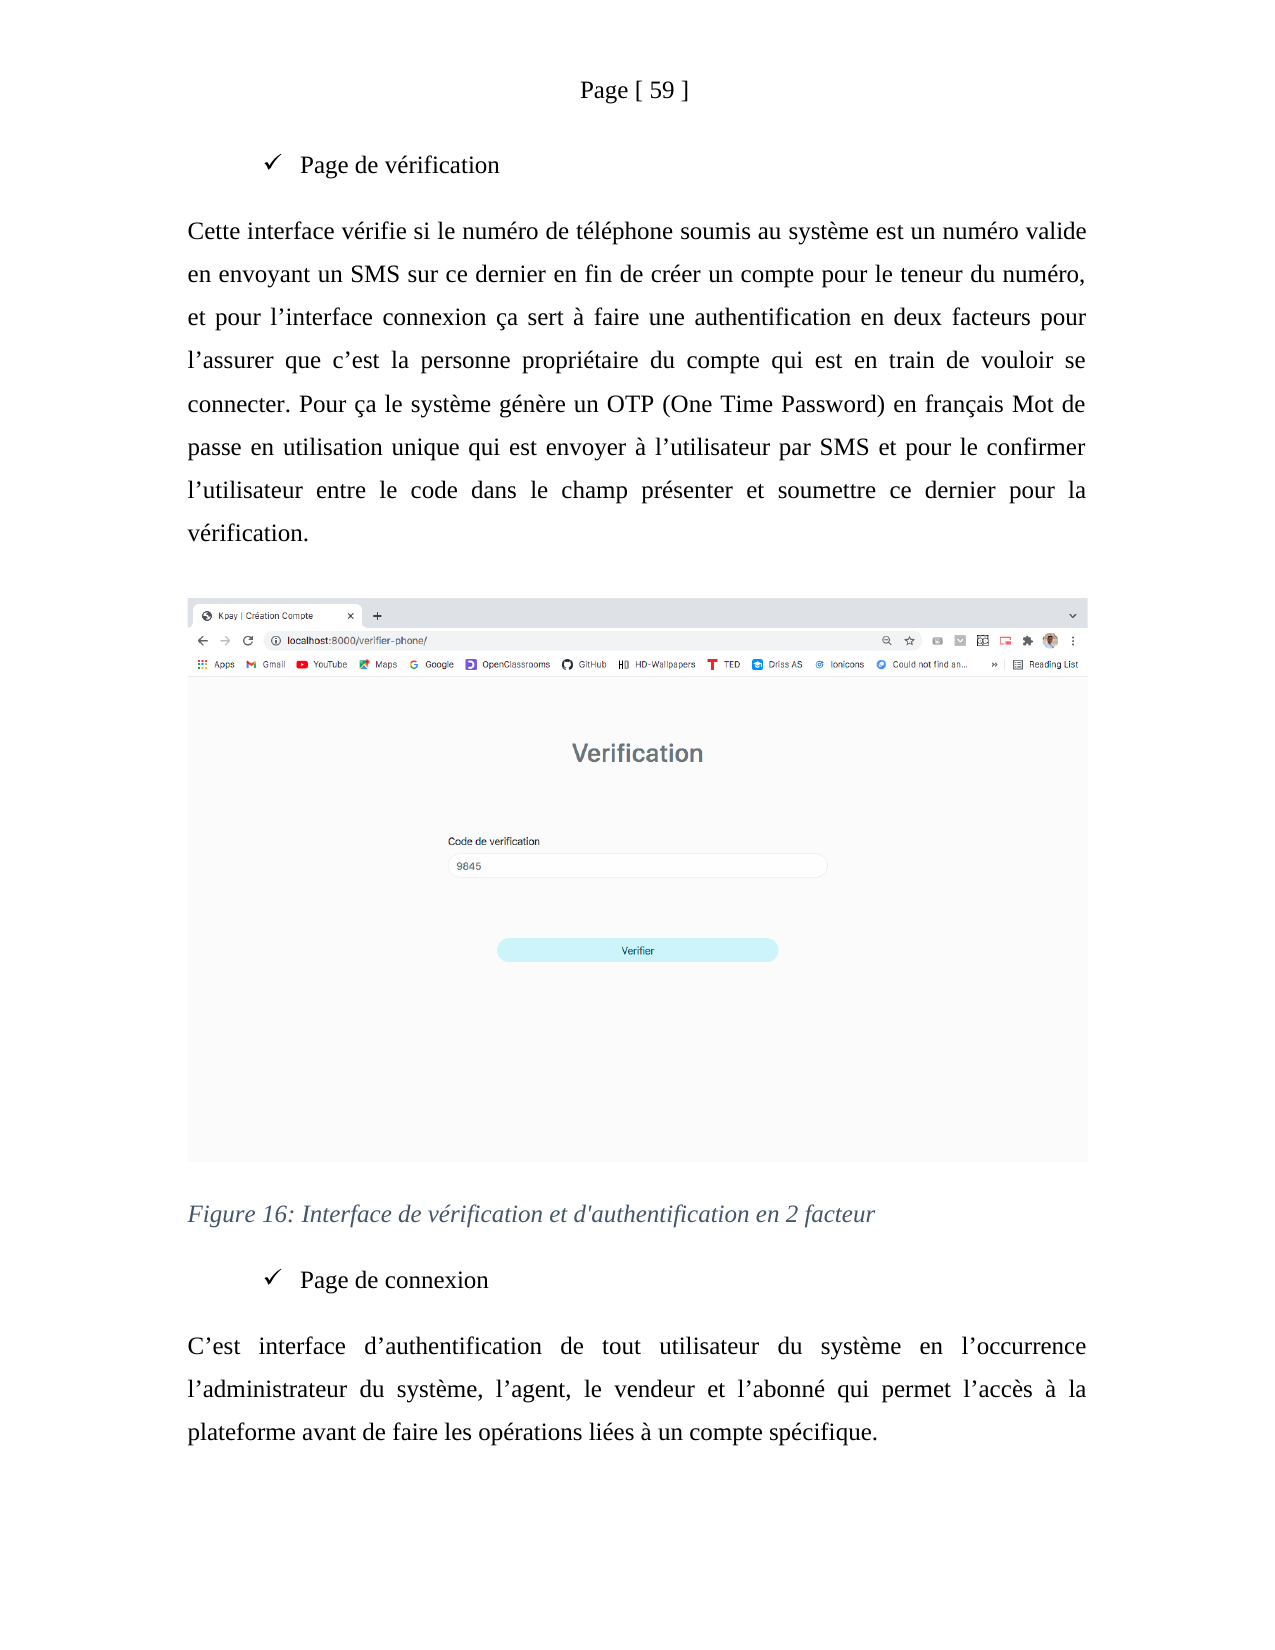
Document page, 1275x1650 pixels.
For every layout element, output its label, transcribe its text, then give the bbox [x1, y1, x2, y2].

text Figure 16: Interface de vérification et d'authentification en 2 facteur [187, 1199, 1087, 1227]
list Page de vérification [262, 150, 1087, 179]
list Page de connexion [262, 1265, 1087, 1294]
list Cette interface vérifie si le numéro de téléphone soumis au système est un numéro valide en envoyant un SMS sur ce dernier en fin de créer un compte pour le teneur du numéro, et pour l’interface connexion ça sert à faire une authentification en deux facteurs pour l’assurer que c’est la personne propriétaire du compte qui est en train de vouloir se connecter. Pour ça le système génère un OTP (One Time Password) en français Mot de passe en utilisation unique qui est envoyer à l’utilisateur par SMS et pour le confirmer l’utilisateur entre le code dans le champ présenter et soumettre ce dernier pour la vérification. [187, 216, 1087, 547]
list C’est interface d’authentification de tout utilisateur du système en l’occurrence l’administrateur du système, l’agent, le vendeur et l’abonné qui permet l’accès à la plateforme avant de faire les opérations liées à un compte spécifique. [187, 1331, 1087, 1446]
picture [187, 598, 1088, 1162]
